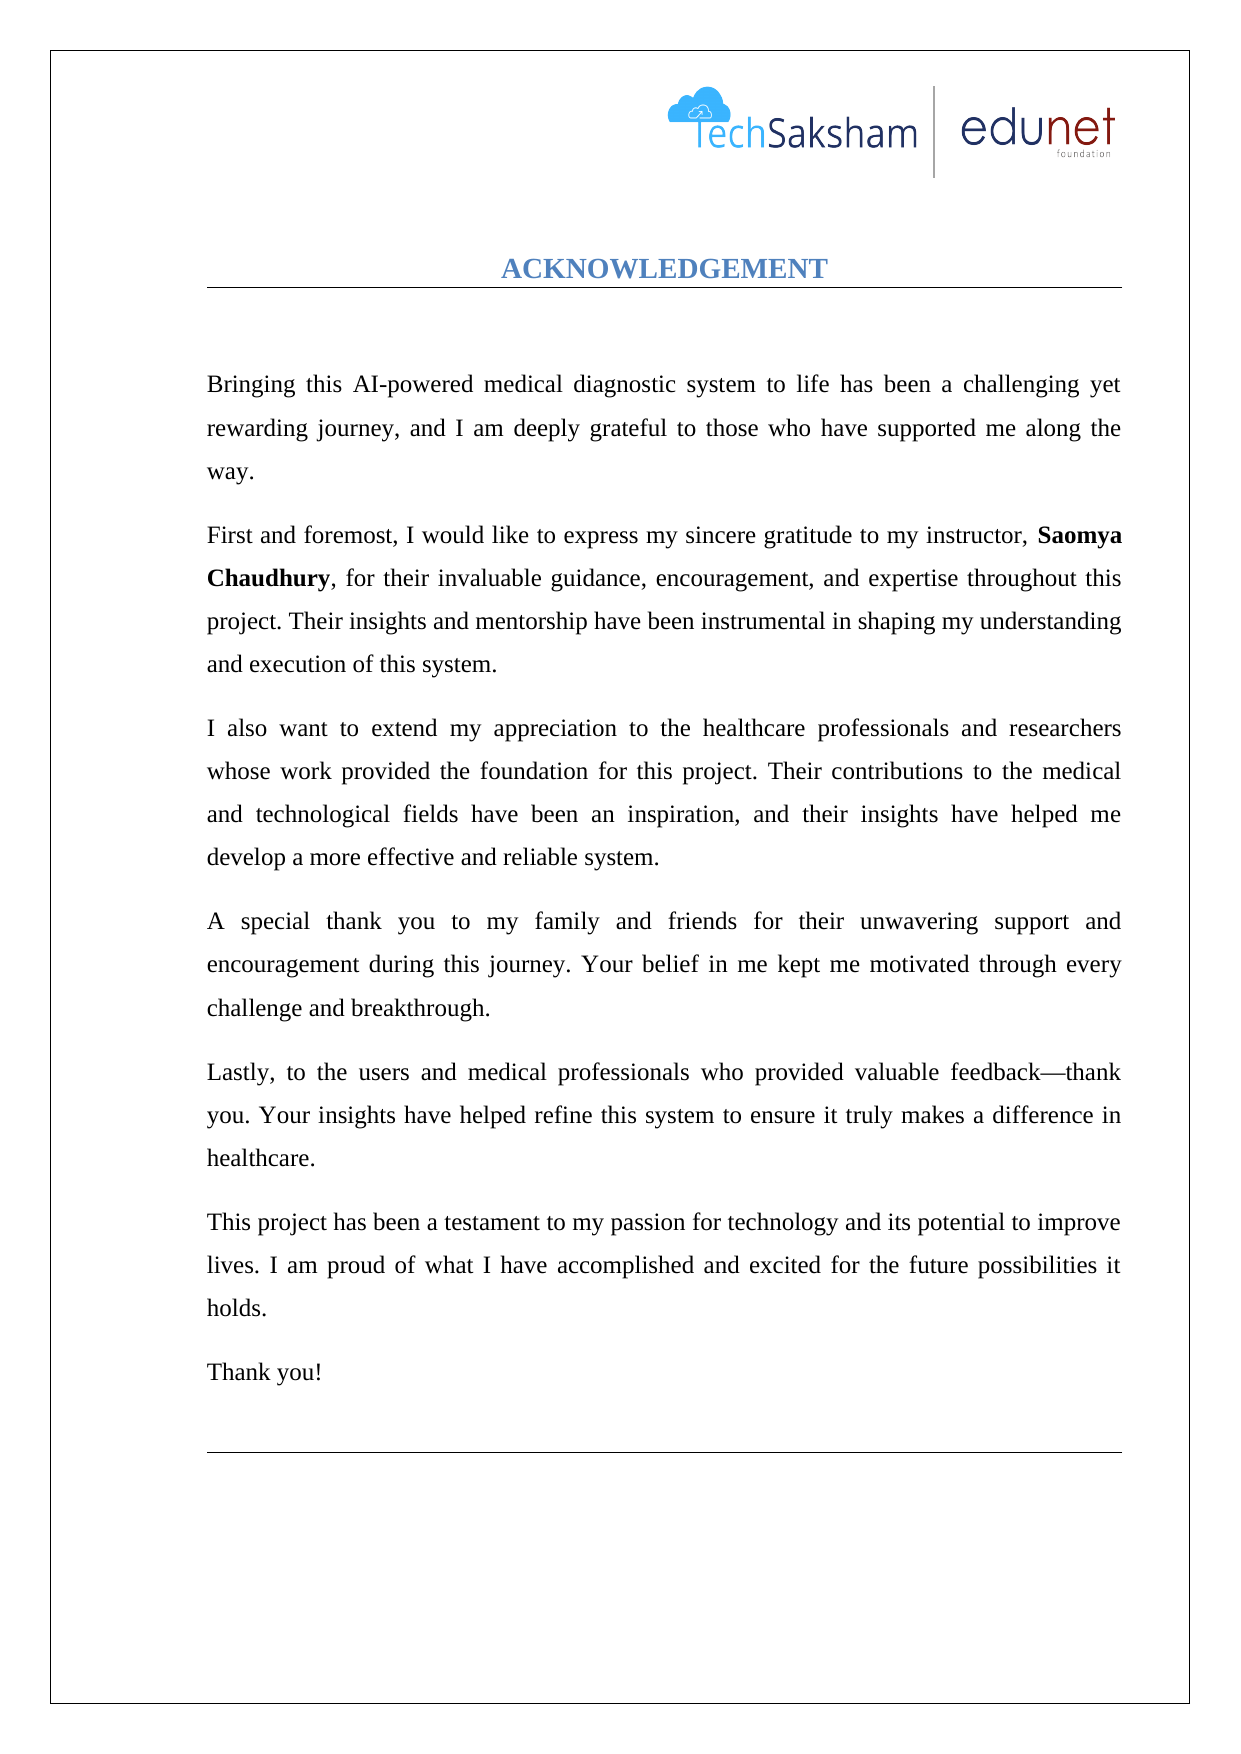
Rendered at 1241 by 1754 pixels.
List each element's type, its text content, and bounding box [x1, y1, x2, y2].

text A special thank you to my family and friends for their unwavering support and encouragement during this journey. Your belief in me kept me motivated through every challenge and breakthrough. [207, 906, 1122, 1021]
text First and foremost, I would like to express my sincere gratitude to my instructor, Saomya Chaudhury, for their invaluable guidance, encouragement, and expertise throughout this project. Their insights and mentorship have been instrumental in shaping my understanding and execution of this system. [207, 520, 1122, 678]
text This project has been a testament to my passion for technology and its potential to improve lives. I am proud of what I have accomplished and excited for the future possibilities it holds. [207, 1207, 1122, 1322]
picture [662, 79, 923, 154]
picture [955, 100, 1122, 164]
text Thank you! [207, 1357, 1122, 1386]
text ACKNOWLEDGEMENT [207, 251, 1122, 287]
text Lastly, to the users and medical professionals who provided valuable feedback—thank you. Your insights have helped refine this system to ensure it truly makes a difference in healthcare. [207, 1057, 1122, 1172]
text I also want to extend my appreciation to the healthcare professionals and researchers whose work provided the foundation for this project. Their contributions to the medical and technological fields have been an inspiration, and their insights have helped me develop a more effective and reliable system. [207, 713, 1122, 871]
text Bringing this AI-powered medical diagnostic system to life has been a challenging yet rewarding journey, and I am deeply grateful to those who have supported me along the way. [207, 369, 1122, 484]
